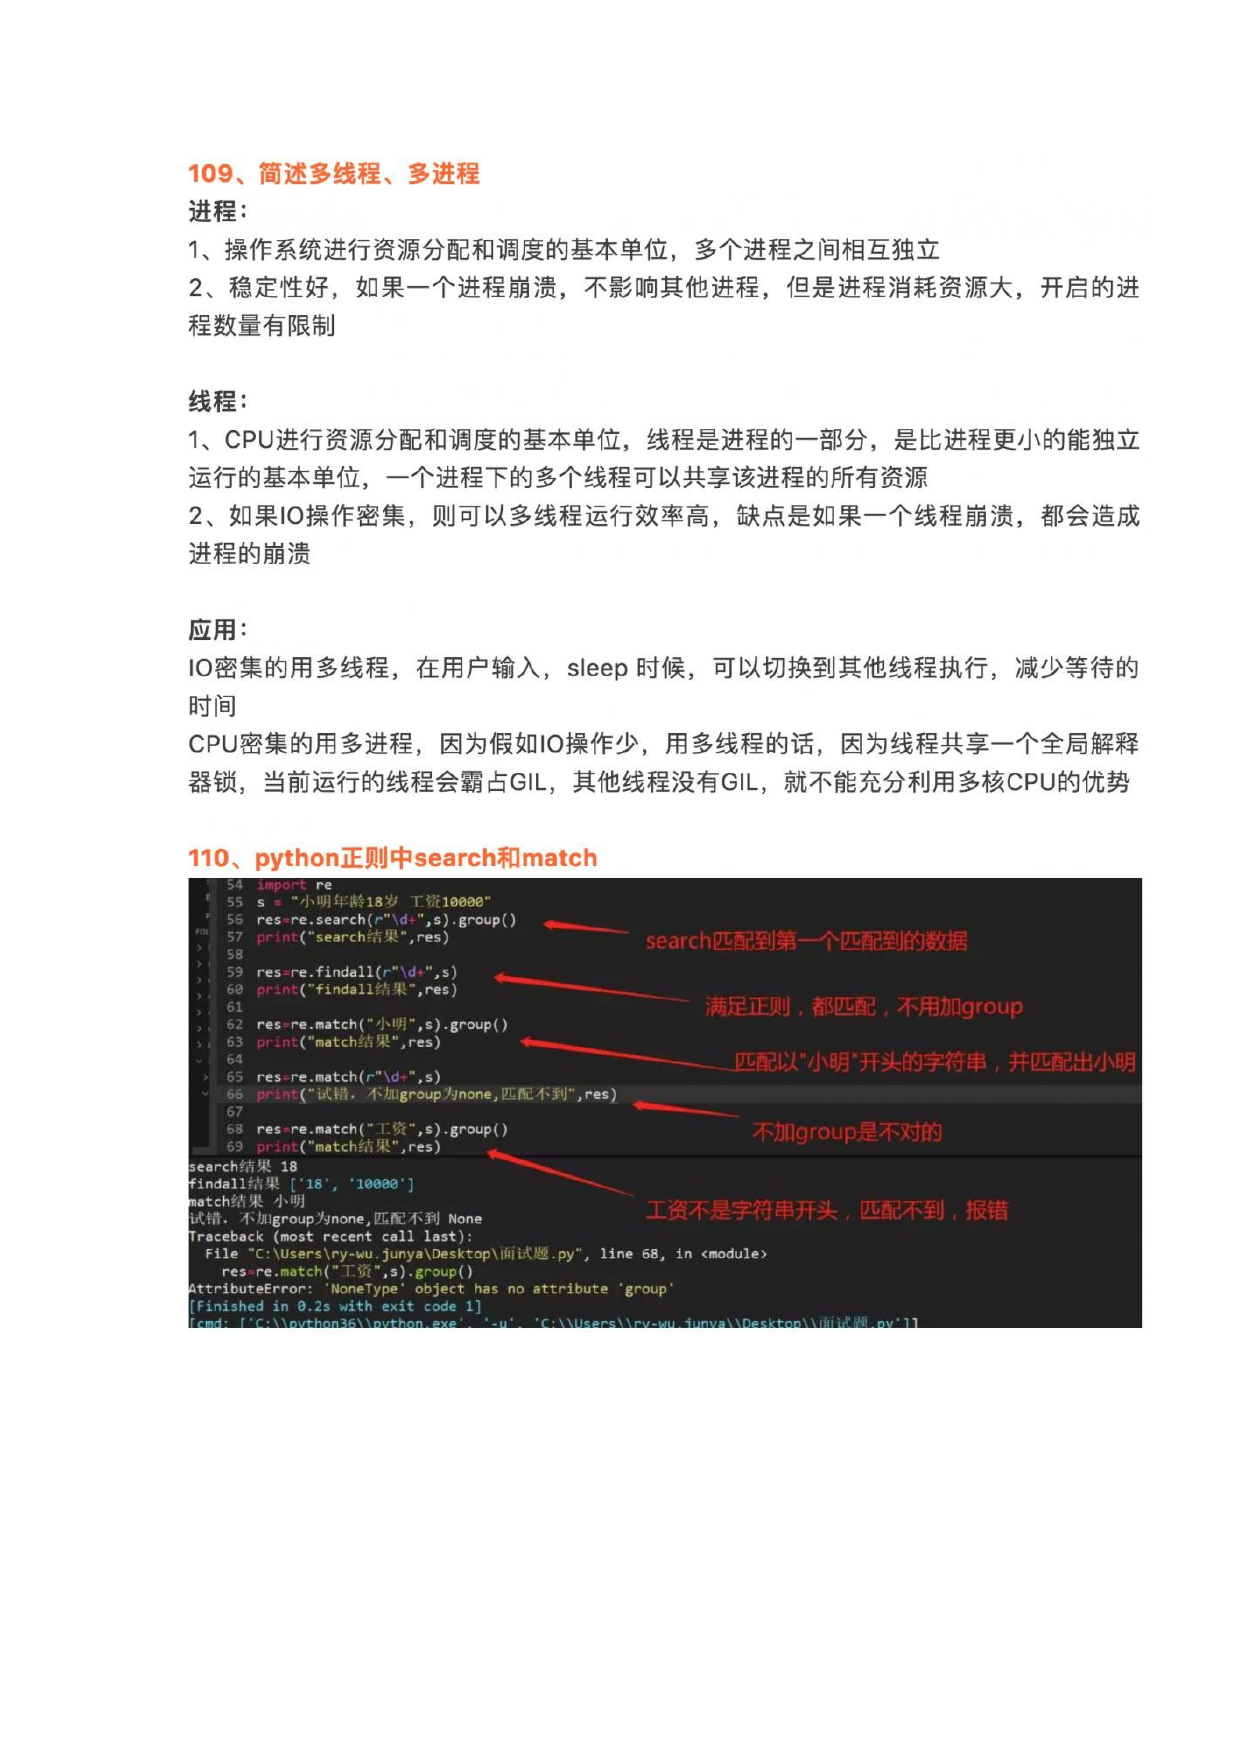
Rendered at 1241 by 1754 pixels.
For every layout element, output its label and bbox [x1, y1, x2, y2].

picture [187, 156, 1150, 1335]
